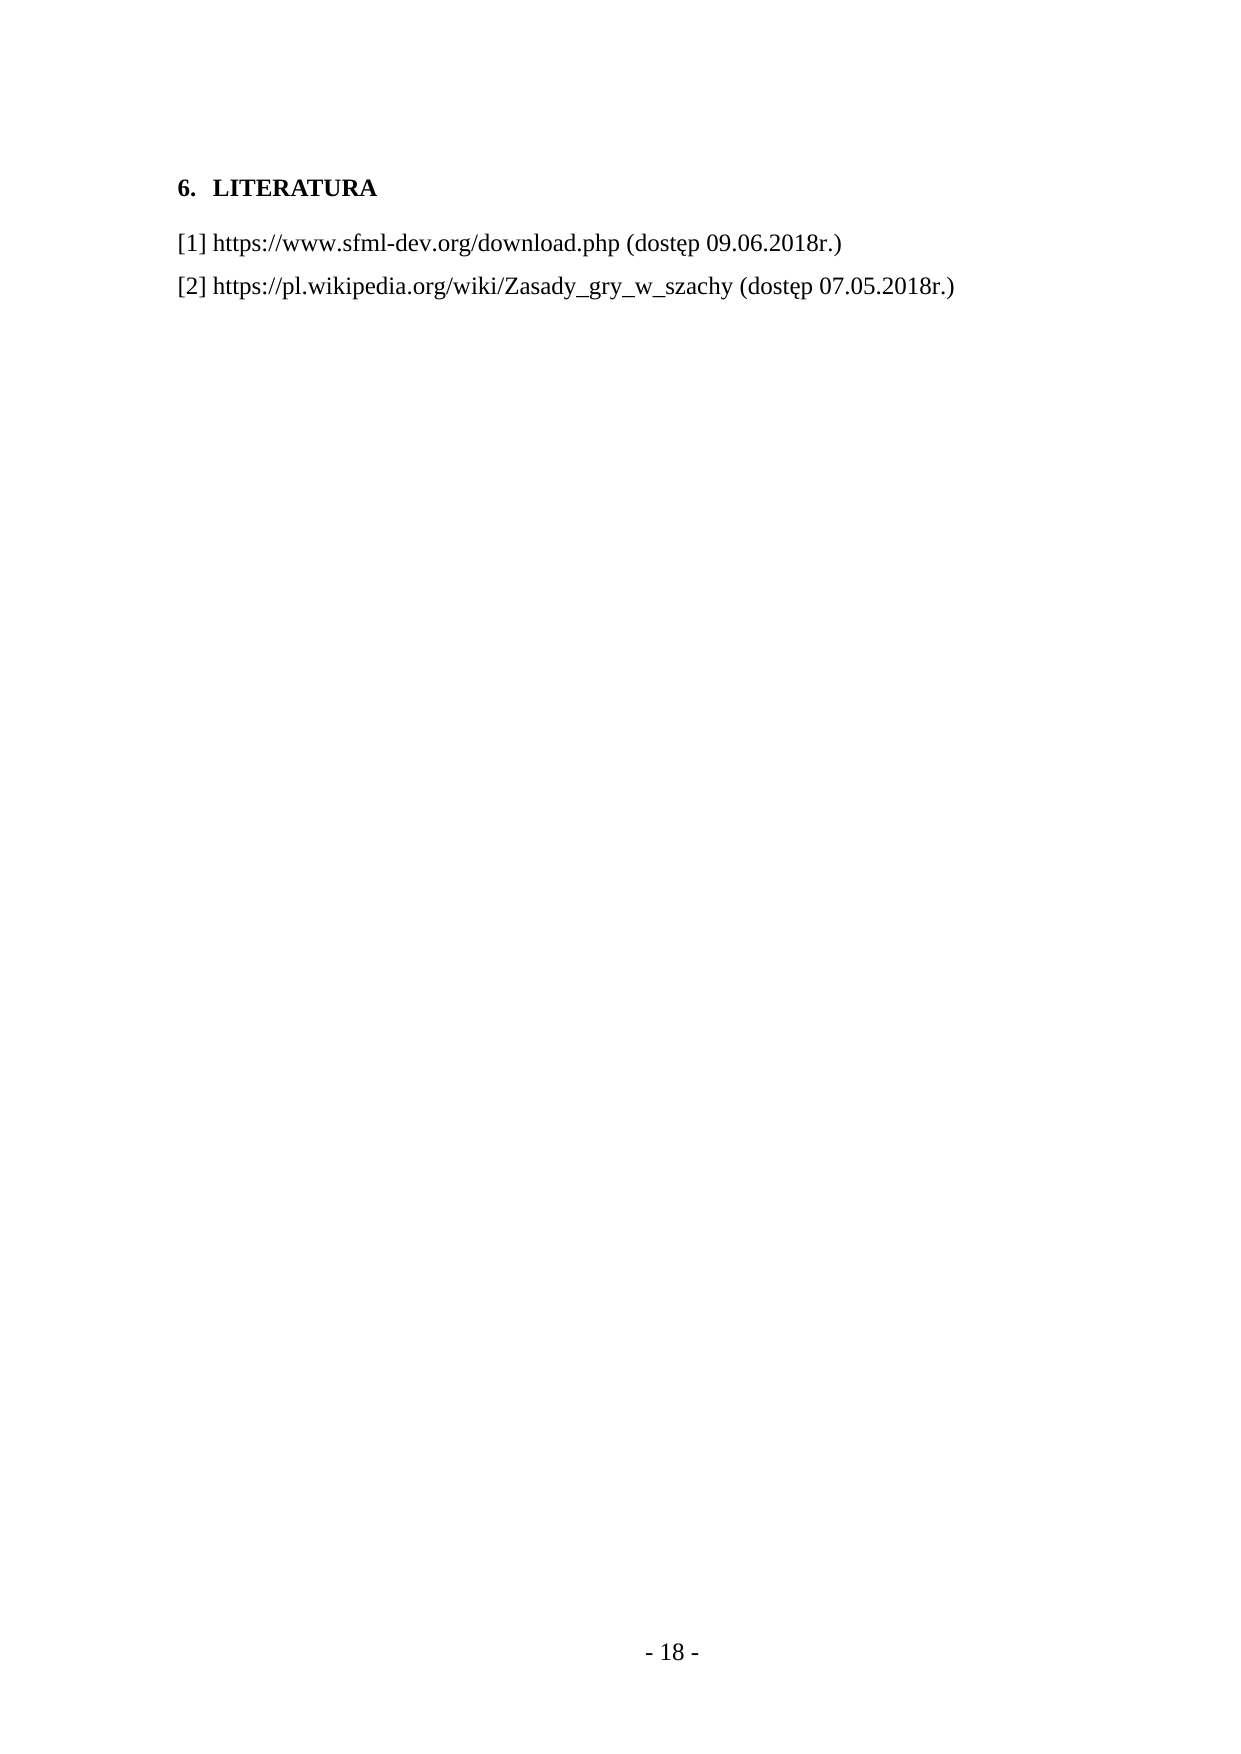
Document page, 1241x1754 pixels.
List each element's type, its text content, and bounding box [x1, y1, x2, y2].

subtitle Literatura [177, 173, 1092, 201]
text [2] https://pl.wikipedia.org/wiki/Zasady_gry_w_szachy (dostęp 07.05.2018r.) [177, 271, 1092, 300]
text [1] https://www.sfml-dev.org/download.php (dostęp 09.06.2018r.) [177, 228, 1092, 257]
